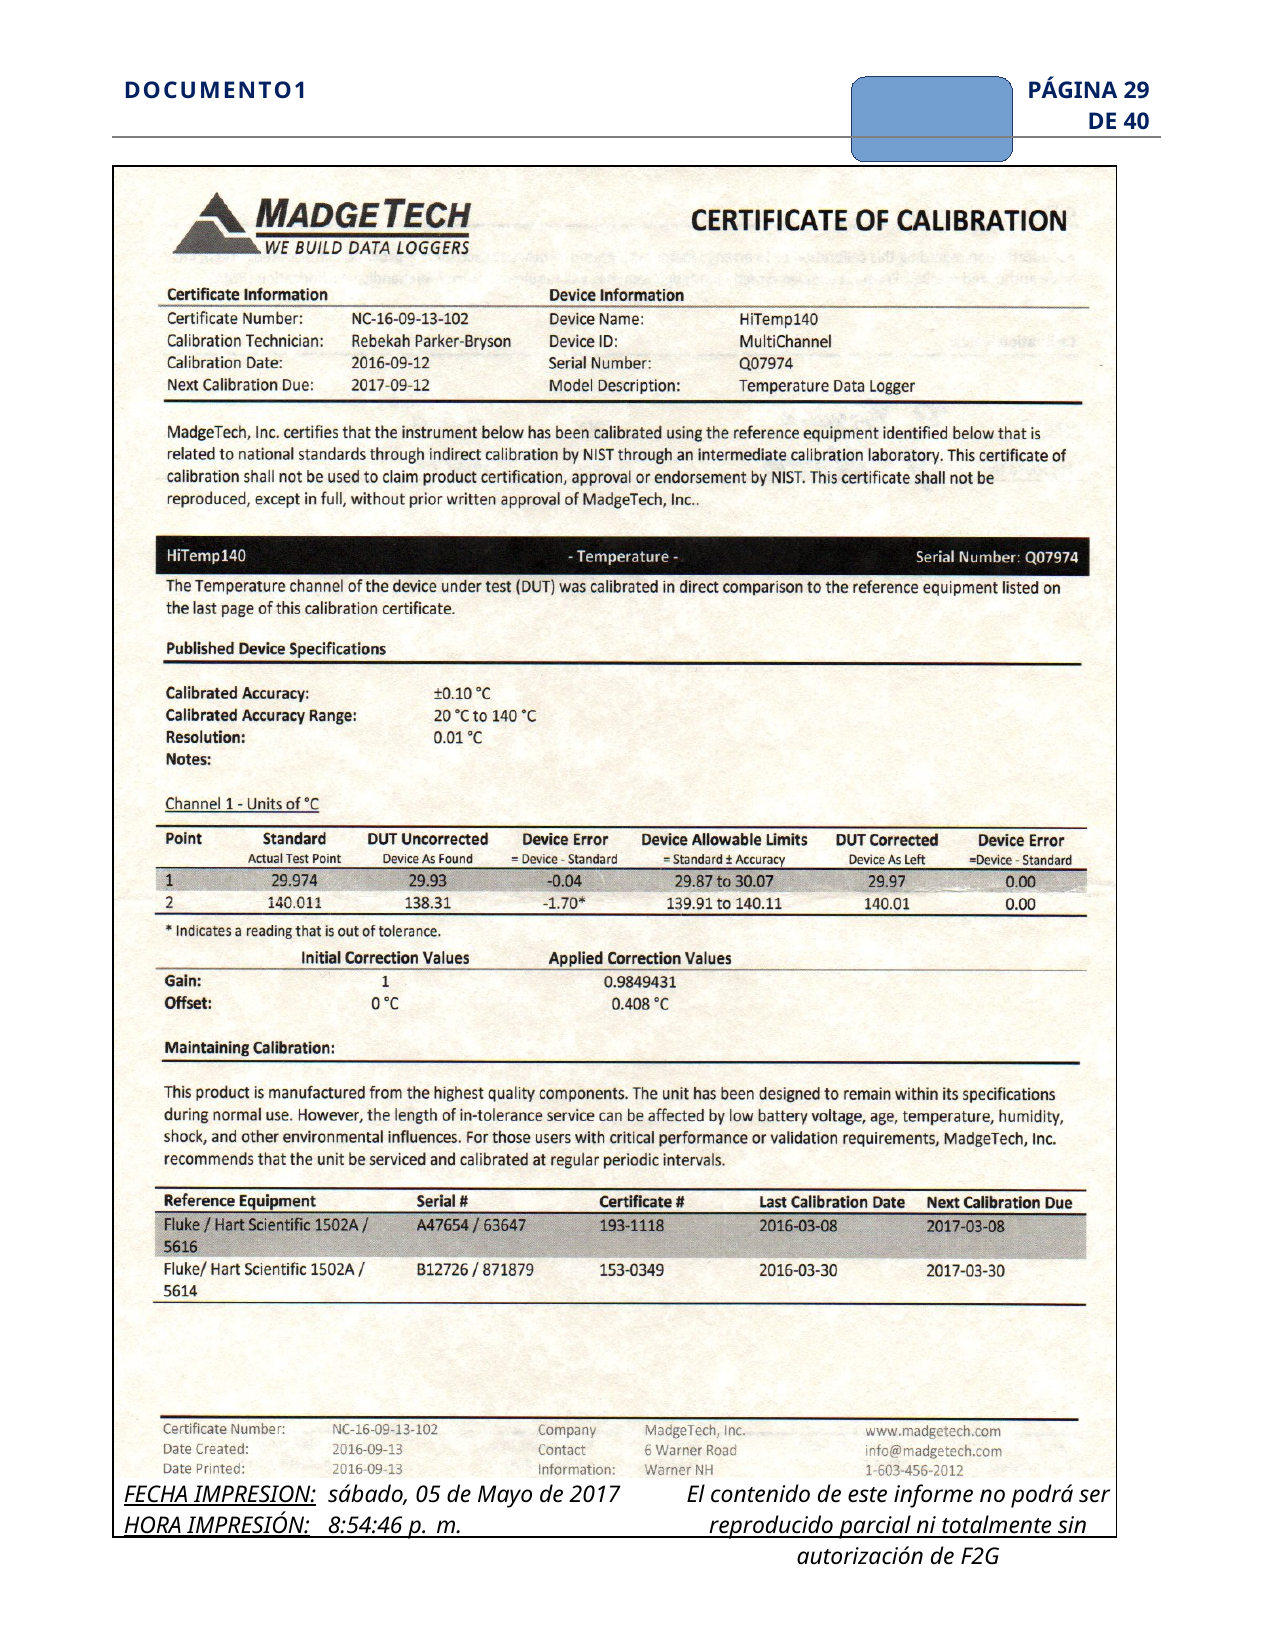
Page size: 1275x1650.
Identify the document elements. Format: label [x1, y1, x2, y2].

picture [114, 167, 1116, 1478]
